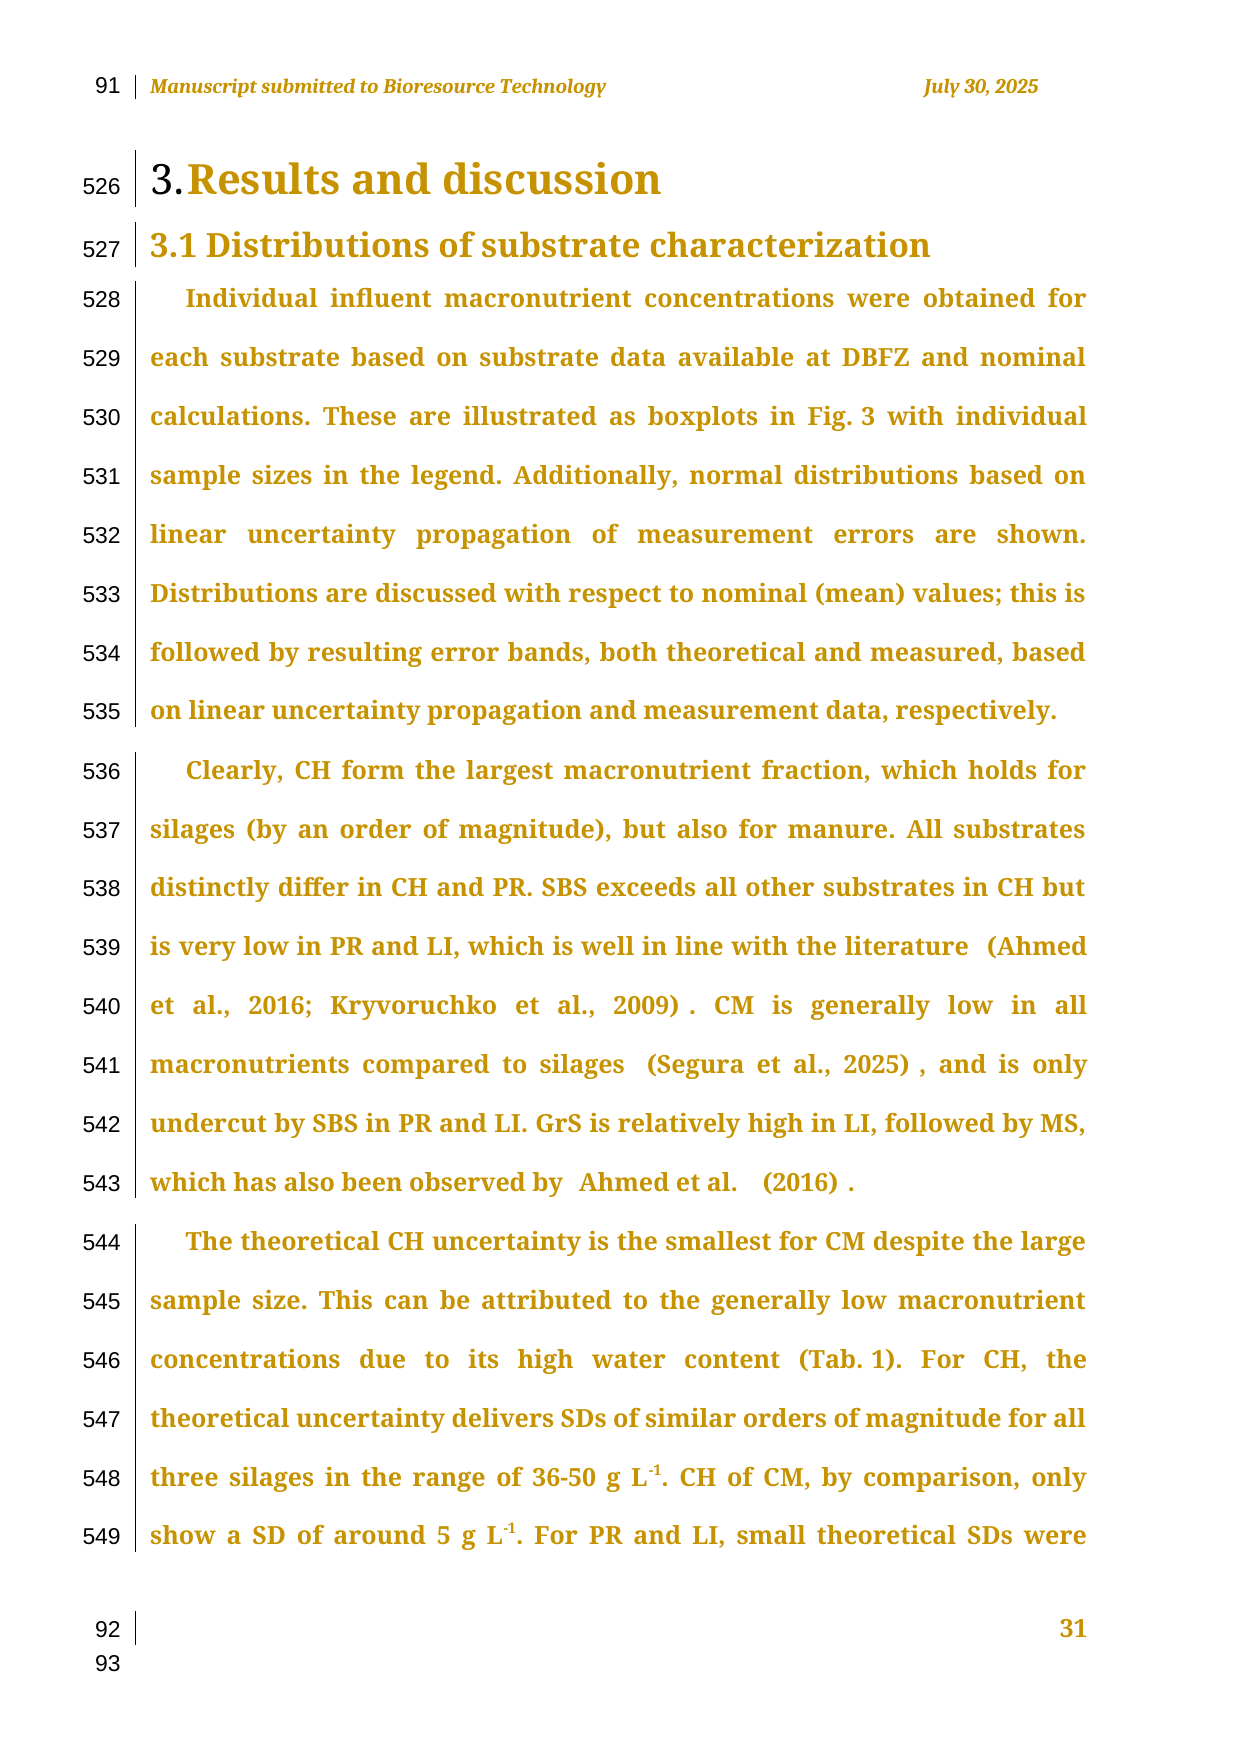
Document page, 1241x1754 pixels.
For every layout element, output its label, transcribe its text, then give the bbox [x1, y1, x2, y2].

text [150, 1224, 1087, 1552]
text Individual influent macronutrient concentrations were obtained for each substrate based on substrate data available at DBFZ and nominal calculations. These are illustrated as boxplots in Fig. 3 with individual sample sizes in the legend. Additionally, normal distributions based on linear uncertainty propagation of measurement errors are shown. Distributions are discussed with respect to nominal (mean) values; this is followed by resulting error bands, both theoretical and measured, based on linear uncertainty propagation and measurement data, respectively. [150, 281, 1087, 727]
subtitle 3.1 Distributions of substrate characterization [150, 222, 1090, 267]
text Clearly, CH form the largest macronutrient fraction, which holds for silages (by an order of magnitude), but also for manure. All substrates distinctly differ in CH and PR. SBS exceeds all other substrates in CH but is very low in PR and LI, which is well in line with the literature . CM is generally low in all macronutrients compared to silages , and is only undercut by SBS in PR and LI. GrS is relatively high in LI, followed by MS, which has also been observed by . [150, 752, 1087, 1198]
subtitle Results and discussion [150, 150, 1090, 207]
